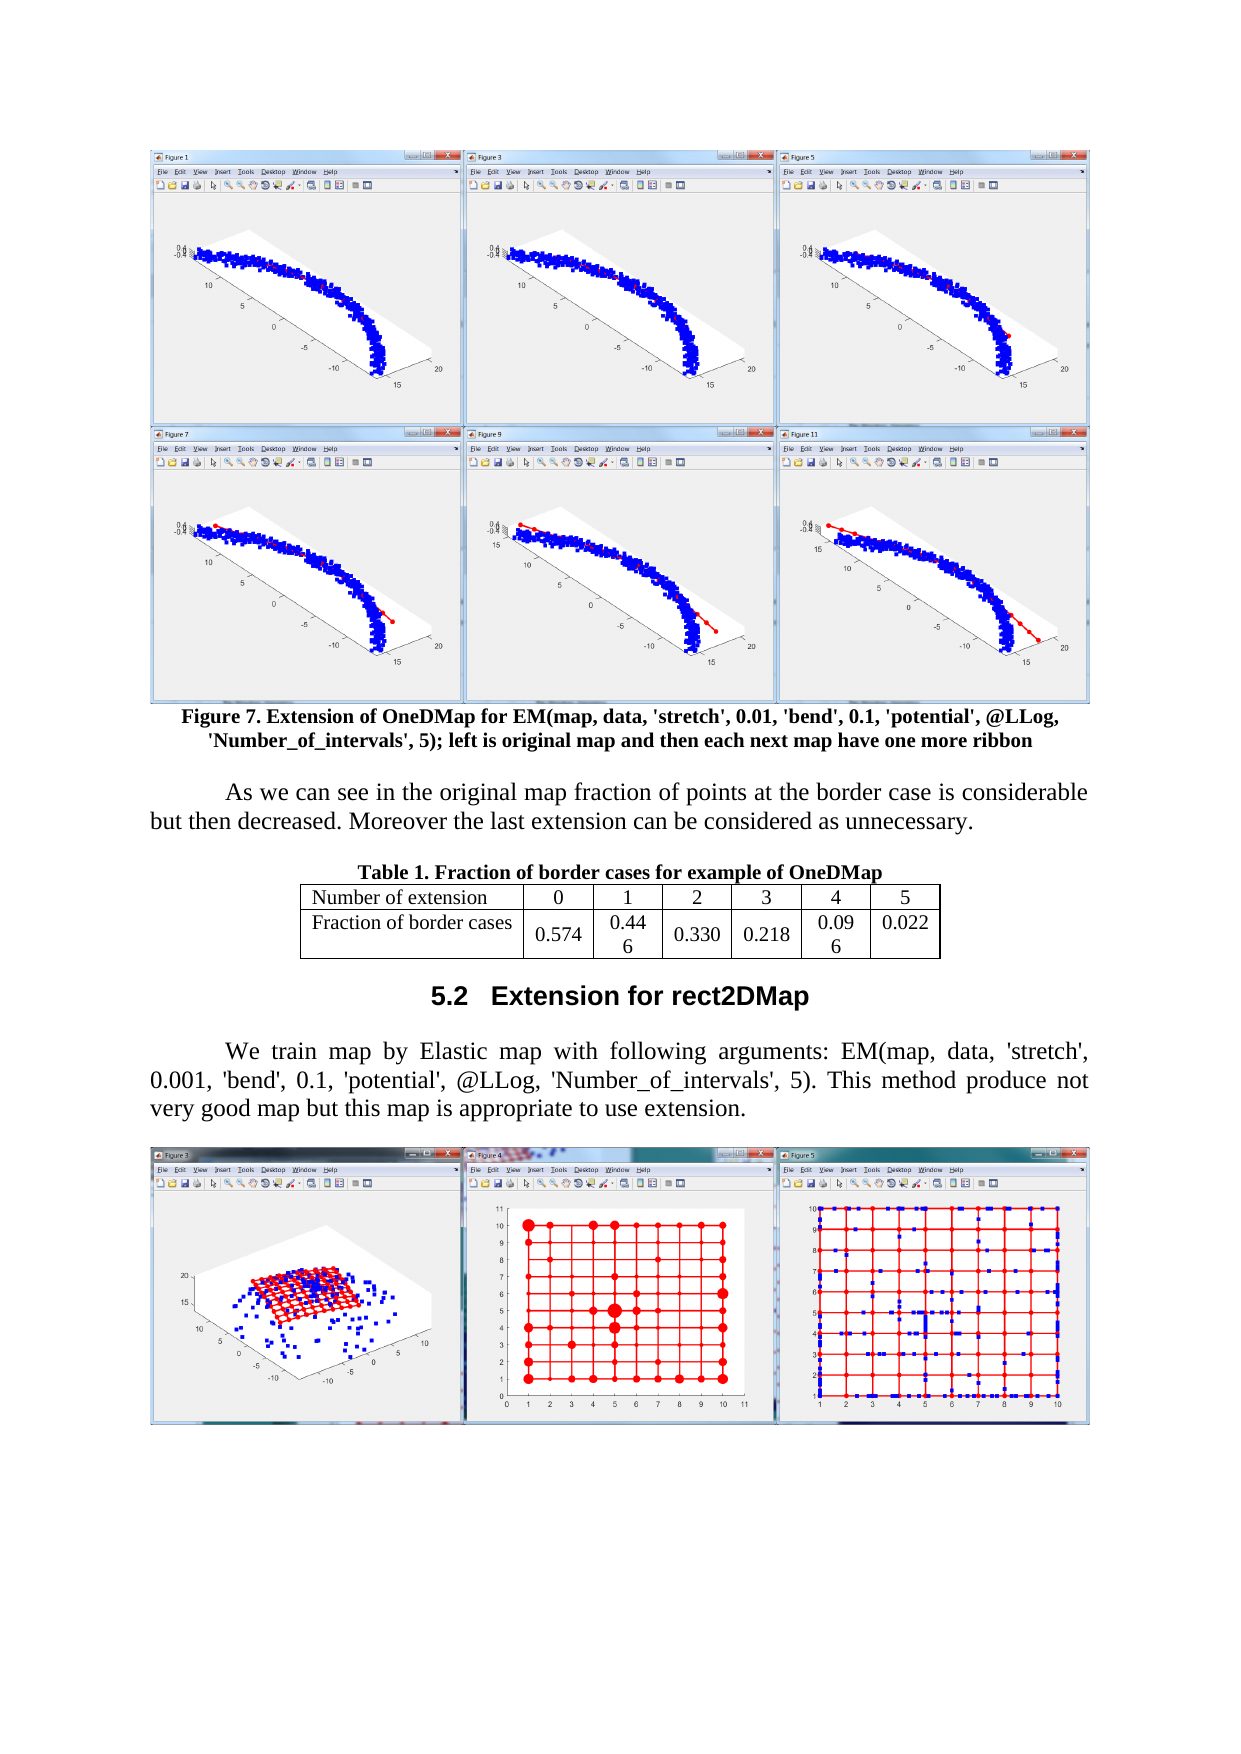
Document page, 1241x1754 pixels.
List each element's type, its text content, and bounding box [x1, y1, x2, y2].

text We train map by Elastic map with following arguments: EM(map, data, 'stretch', 0.001, 'bend', 0.1, 'potential', @LLog, 'Number_of_intervals', 5). This method produce not very good map but this map is appropriate to use extension. [150, 1036, 1090, 1122]
table_cell 0.022 [871, 910, 939, 958]
table_header 4 [802, 885, 870, 909]
table_header Number of extension [301, 885, 523, 909]
picture [150, 150, 1090, 704]
subtitle Extension for rect2DMap [150, 980, 1090, 1011]
table_cell 0.096 [802, 910, 870, 958]
table_header 3 [732, 885, 801, 909]
table_cell Fraction of border cases [301, 910, 523, 958]
text As we can see in the original map fraction of points at the border case is considerable but then decreased. Moreover the last extension can be considered as unnecessary. [150, 777, 1090, 834]
table_cell 0.330 [663, 910, 731, 958]
table_header 2 [663, 885, 731, 909]
table_cell 0.218 [732, 910, 801, 958]
table_header 1 [594, 885, 662, 909]
table_header 0 [524, 885, 593, 909]
table_cell 0.574 [524, 910, 593, 958]
picture [150, 1147, 1090, 1425]
table_header 5 [871, 885, 939, 909]
table_cell 0.446 [594, 910, 662, 958]
